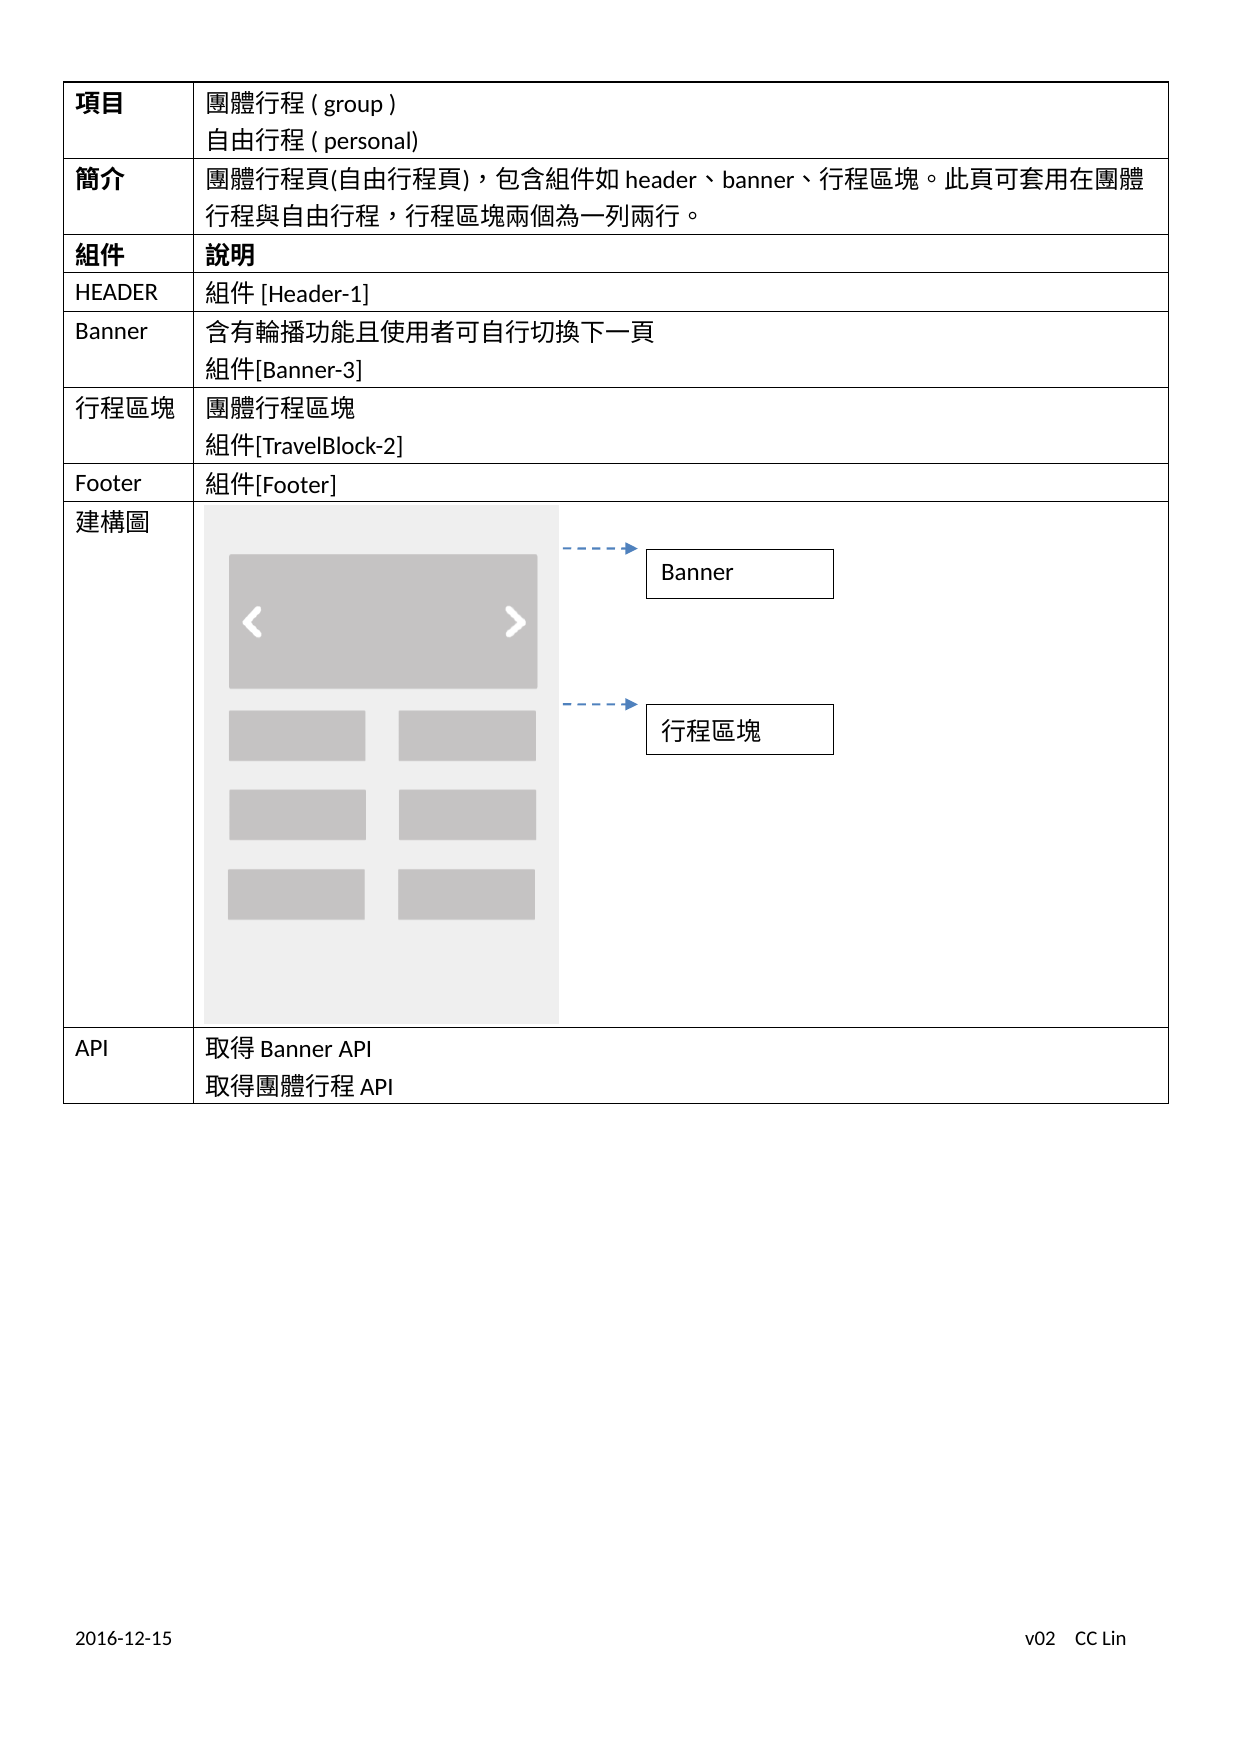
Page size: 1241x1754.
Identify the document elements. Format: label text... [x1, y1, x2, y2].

table_cell 組件 [64, 235, 193, 272]
table_cell HEADER [64, 273, 193, 311]
table_cell 行程區塊 [64, 388, 193, 463]
table_cell API [64, 1028, 193, 1103]
table_header 團體行程 ( group ) 自由行程 ( personal) [194, 83, 1168, 157]
table_cell 組件 [Header-1] [194, 273, 1168, 311]
table_cell 團體行程區塊 組件[TravelBlock-2] [194, 388, 1168, 463]
table_cell Banner [64, 312, 193, 387]
table_cell 建構圖 [64, 502, 193, 1027]
table_cell 說明 [194, 235, 1168, 272]
table_cell Footer [64, 464, 193, 501]
table_cell 團體行程頁(自由行程頁)，包含組件如header、banner、行程區塊。此頁可套用在團體行程與自由行程，行程區塊兩個為一列兩行。 [194, 159, 1168, 233]
picture [204, 505, 559, 1024]
table_cell 取得Banner API 取得團體行程API [194, 1028, 1168, 1103]
table_cell 含有輪播功能且使用者可自行切換下一頁 組件[Banner-3] [194, 312, 1168, 387]
table_cell [194, 502, 1168, 1027]
table_header 項目 [64, 83, 193, 157]
table_cell 組件[Footer] [194, 464, 1168, 501]
table_cell 簡介 [64, 159, 193, 233]
